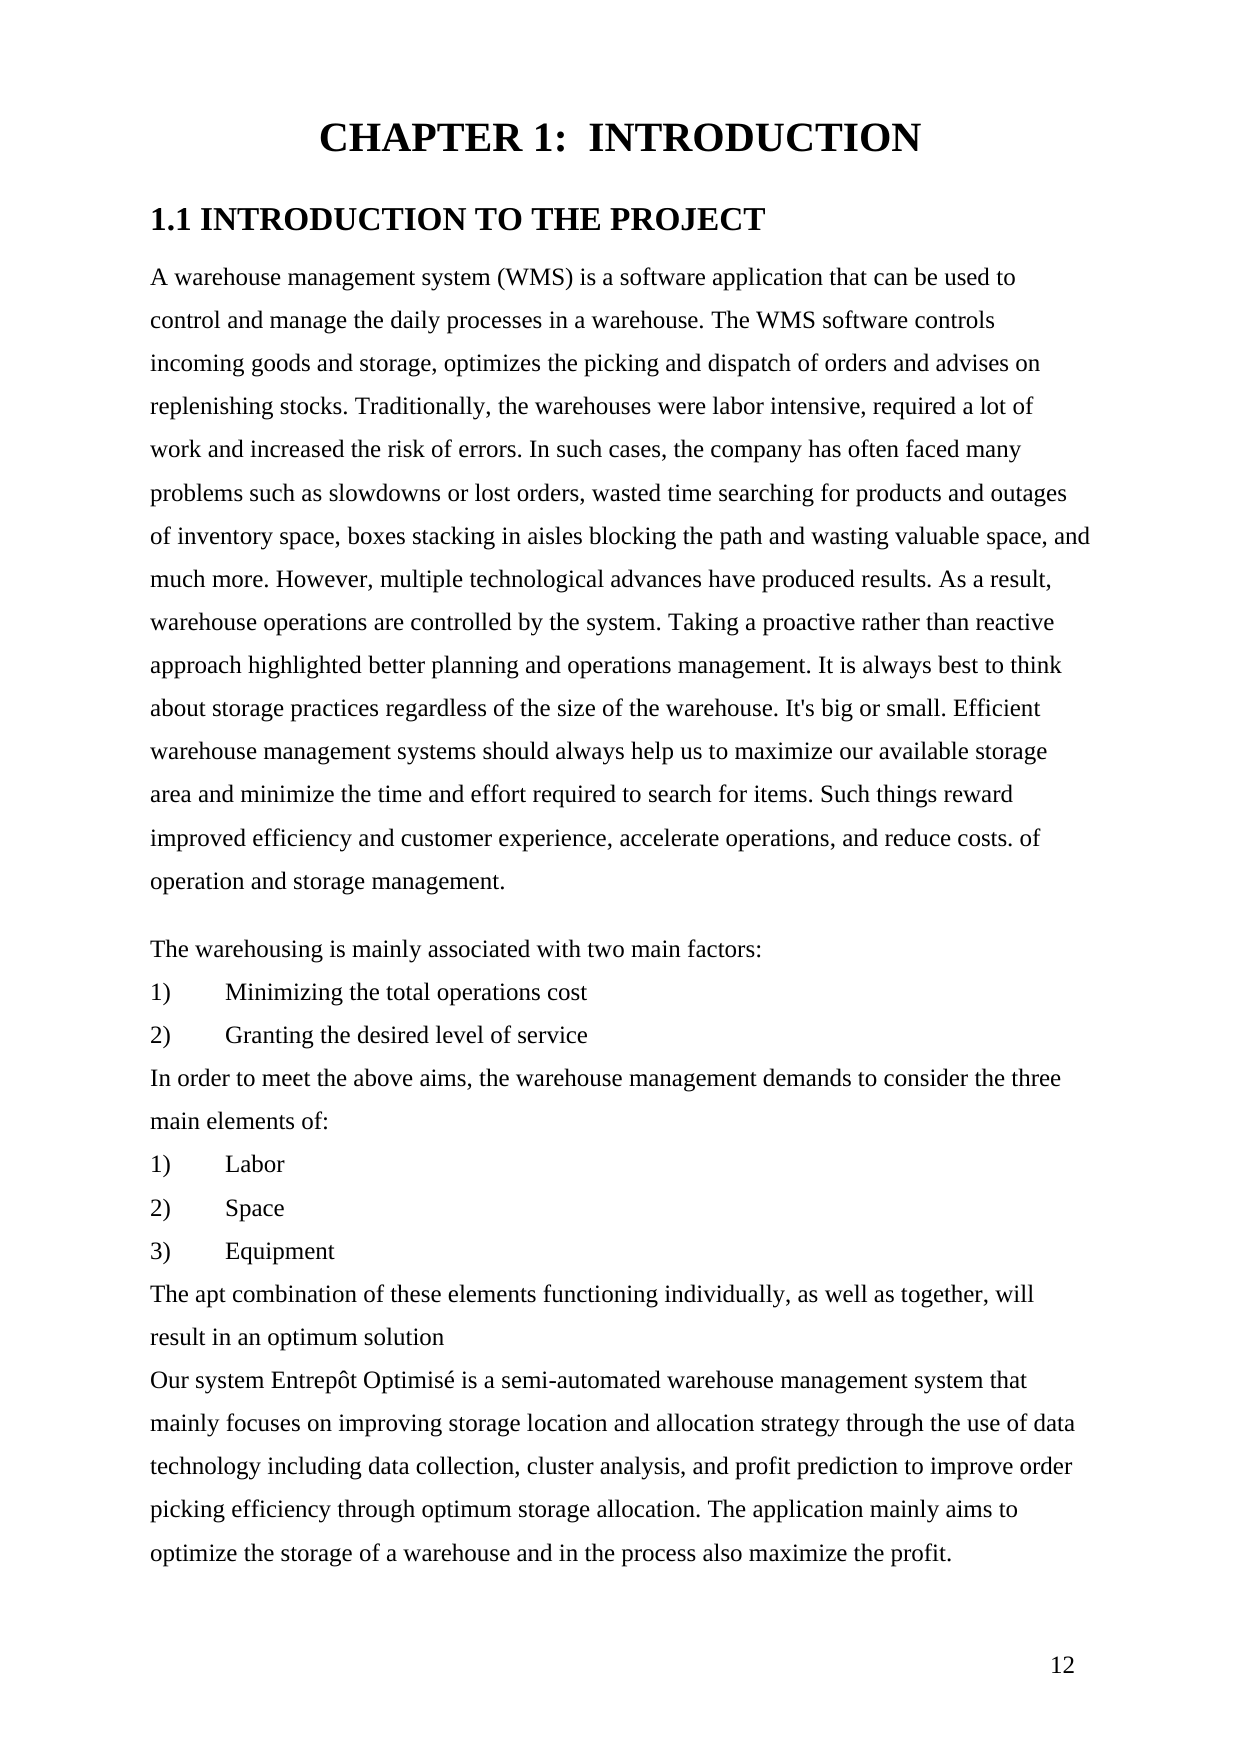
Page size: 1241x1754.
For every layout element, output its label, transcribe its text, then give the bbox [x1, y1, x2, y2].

text 1) Minimizing the total operations cost [150, 977, 1090, 1006]
text 3) Equipment [150, 1236, 1090, 1264]
text 1.1 INTRODUCTION TO THE PROJECT [150, 199, 1090, 237]
text Our system Entrepôt Optimisé is a semi-automated warehouse management system that mainly focuses on improving storage location and allocation strategy through the use of data technology including data collection, cluster analysis, and profit prediction to improve order picking efficiency through optimum storage allocation. The application mainly aims to optimize the storage of a warehouse and in the process also maximize the profit. [150, 1365, 1090, 1566]
text The warehousing is mainly associated with two main factors: [150, 934, 1090, 963]
text CHAPTER 1: INTRODUCTION [150, 112, 1090, 160]
text A warehouse management system (WMS) is a software application that can be used to control and manage the daily processes in a warehouse. The WMS software controls incoming goods and storage, optimizes the picking and dispatch of orders and advises on replenishing stocks. Traditionally, the warehouses were labor intensive, required a lot of work and increased the risk of errors. In such cases, the company has often faced many problems such as slowdowns or lost orders, wasted time searching for products and outages of inventory space, boxes stacking in aisles blocking the path and wasting valuable space, and much more. However, multiple technological advances have produced results. As a result, warehouse operations are controlled by the system. Taking a proactive rather than reactive approach highlighted better planning and operations management. It is always best to think about storage practices regardless of the size of the warehouse. It's big or small. Efficient warehouse management systems should always help us to maximize our available storage area and minimize the time and effort required to search for items. Such things reward improved efficiency and customer experience, accelerate operations, and reduce costs. of operation and storage management. [150, 262, 1090, 894]
text The apt combination of these elements functioning individually, as well as together, will result in an optimum solution [150, 1279, 1090, 1351]
text In order to meet the above aims, the warehouse management demands to consider the three main elements of: [150, 1063, 1090, 1135]
text 2) Granting the desired level of service [150, 1020, 1090, 1049]
text 2) Space [150, 1193, 1090, 1221]
text 1) Labor [150, 1149, 1090, 1178]
